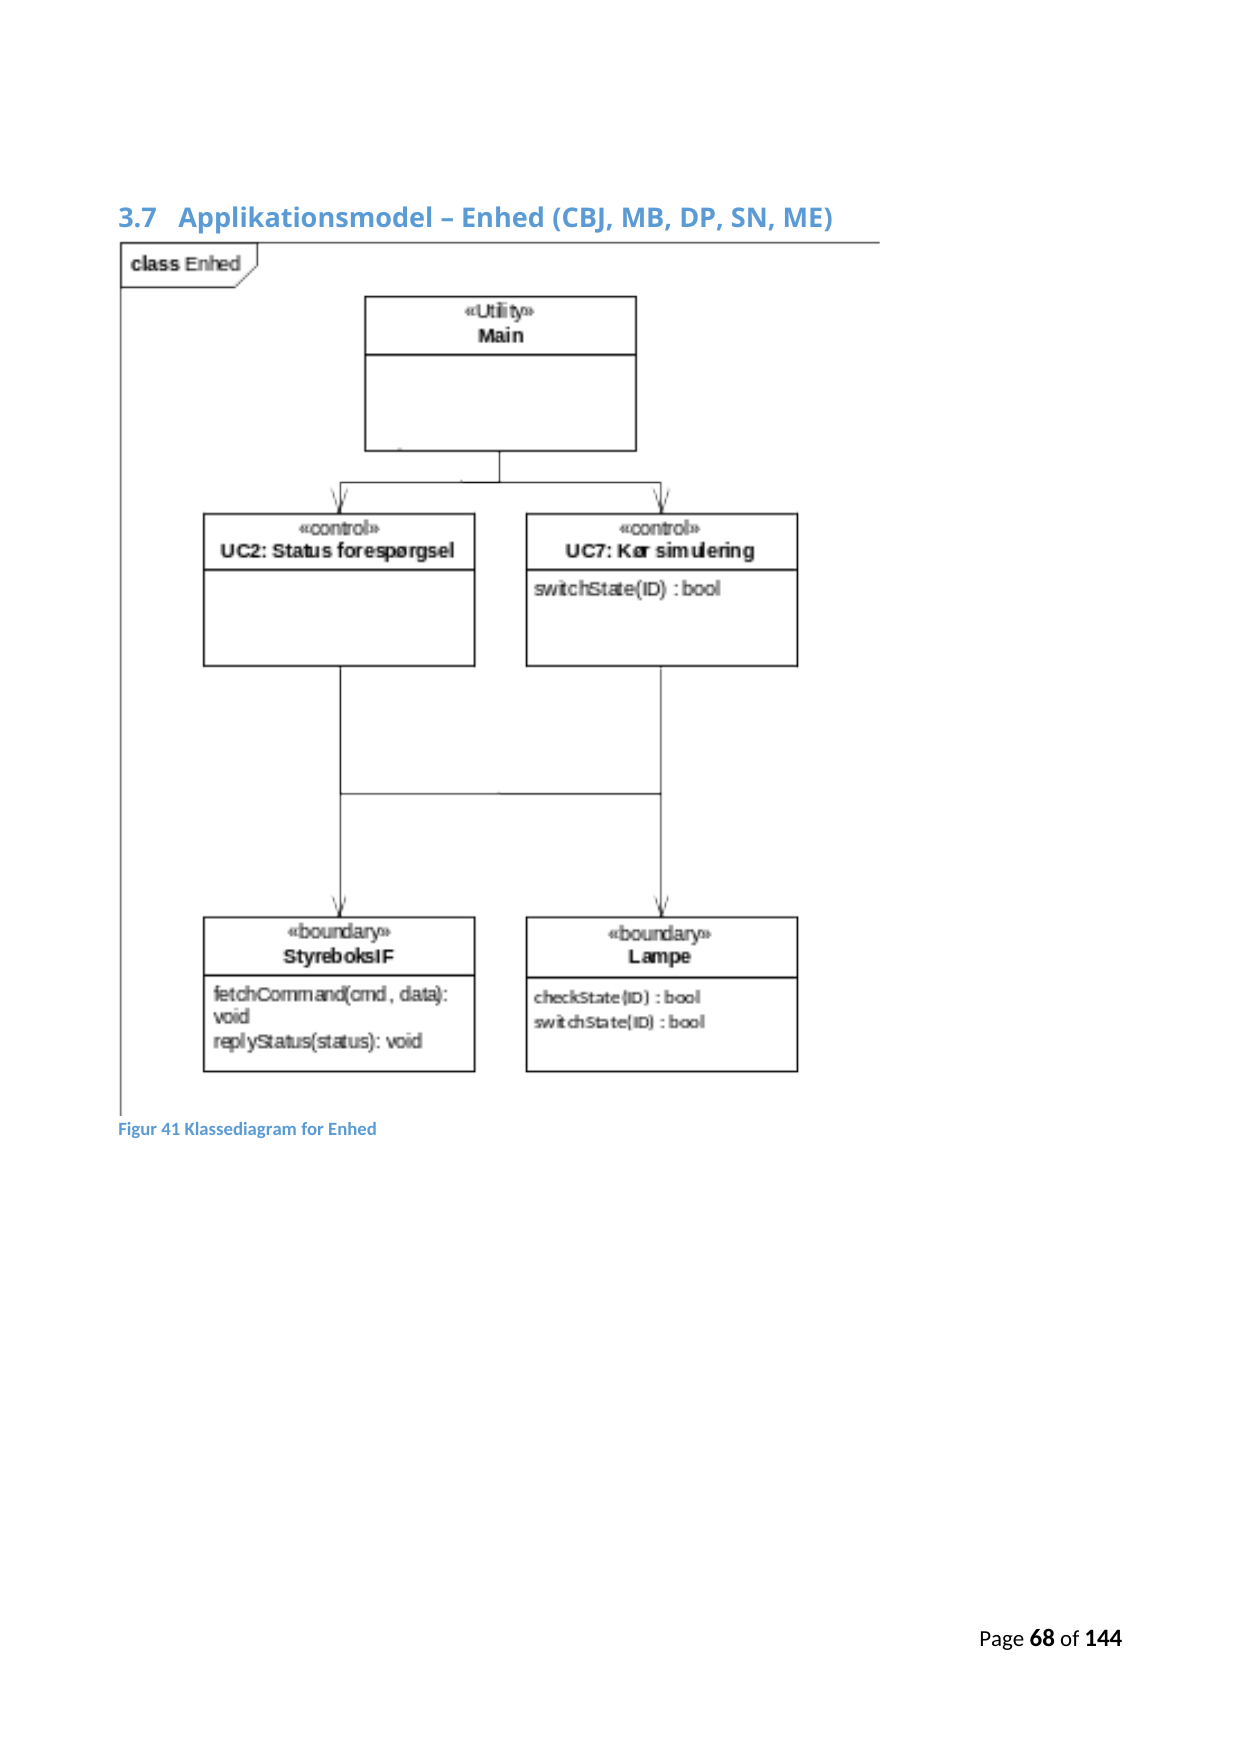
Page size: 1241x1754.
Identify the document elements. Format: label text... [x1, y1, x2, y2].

subtitle Applikationsmodel – Enhed (CBJ, MB, DP, SN, ME) [118, 198, 1122, 235]
text Figur 41 Klassediagram for Enhed [118, 1117, 1122, 1140]
